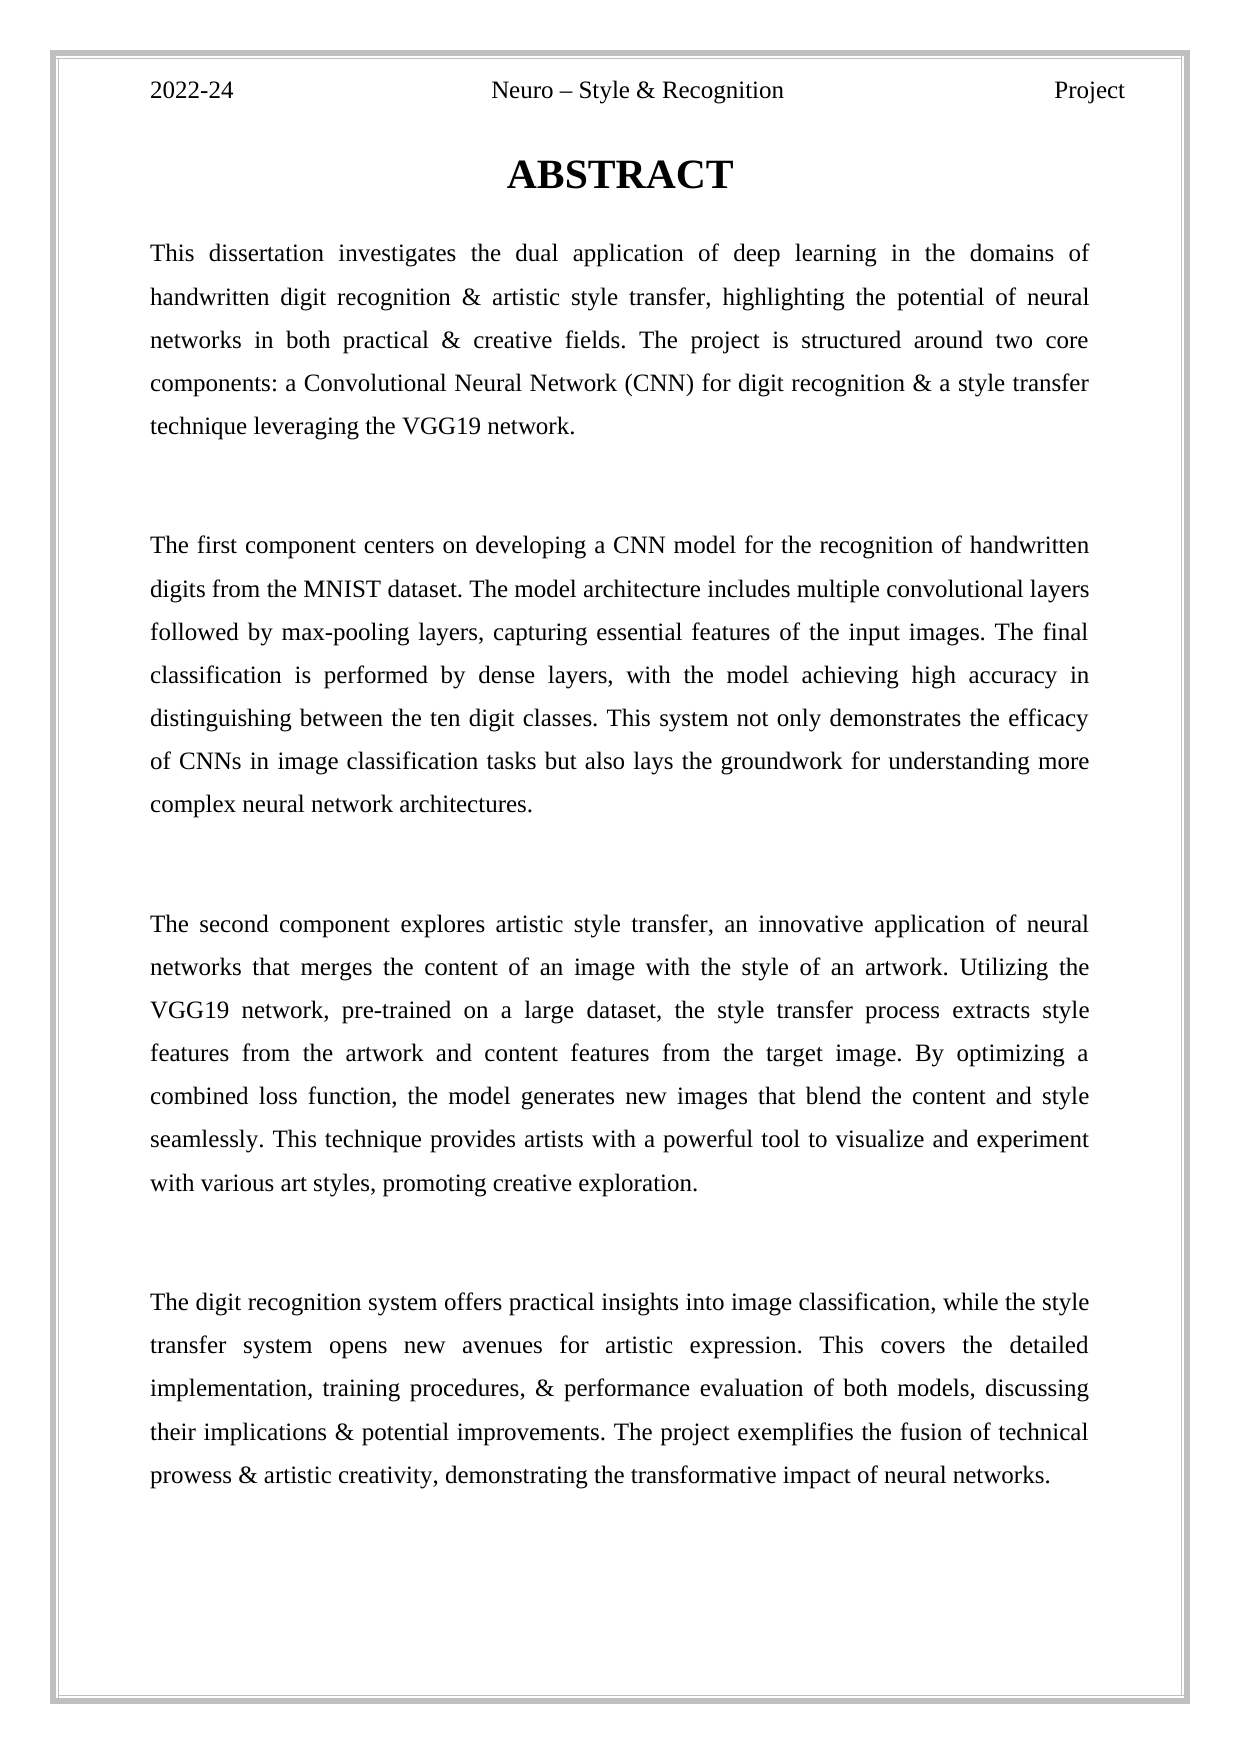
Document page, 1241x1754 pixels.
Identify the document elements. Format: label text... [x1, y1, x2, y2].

text The second component explores artistic style transfer, an innovative application of neural networks that merges the content of an image with the style of an artwork. Utilizing the VGG19 network, pre-trained on a large dataset, the style transfer process extracts style features from the artwork and content features from the target image. By optimizing a combined loss function, the model generates new images that blend the content and style seamlessly. This technique provides artists with a powerful tool to visualize and experiment with various art styles, promoting creative exploration. [150, 909, 1090, 1196]
text The digit recognition system offers practical insights into image classification, while the style transfer system opens new avenues for artistic expression. This covers the detailed implementation, training procedures, & performance evaluation of both models, discussing their implications & potential improvements. The project exemplifies the fusion of technical prowess & artistic creativity, demonstrating the transformative impact of neural networks. [150, 1287, 1090, 1488]
text This dissertation investigates the dual application of deep learning in the domains of handwritten digit recognition & artistic style transfer, highlighting the potential of neural networks in both practical & creative fields. The project is structured around two core components: a Convolutional Neural Network (CNN) for digit recognition & a style transfer technique leveraging the VGG19 network. [150, 238, 1090, 440]
text ABSTRACT [150, 150, 1090, 198]
text The first component centers on developing a CNN model for the recognition of handwritten digits from the MNIST dataset. The model architecture includes multiple convolutional layers followed by max-pooling layers, capturing essential features of the input images. The final classification is performed by dense layers, with the model achieving high accuracy in distinguishing between the ten digit classes. This system not only demonstrates the efficacy of CNNs in image classification tasks but also lays the groundwork for understanding more complex neural network architectures. [150, 531, 1090, 818]
